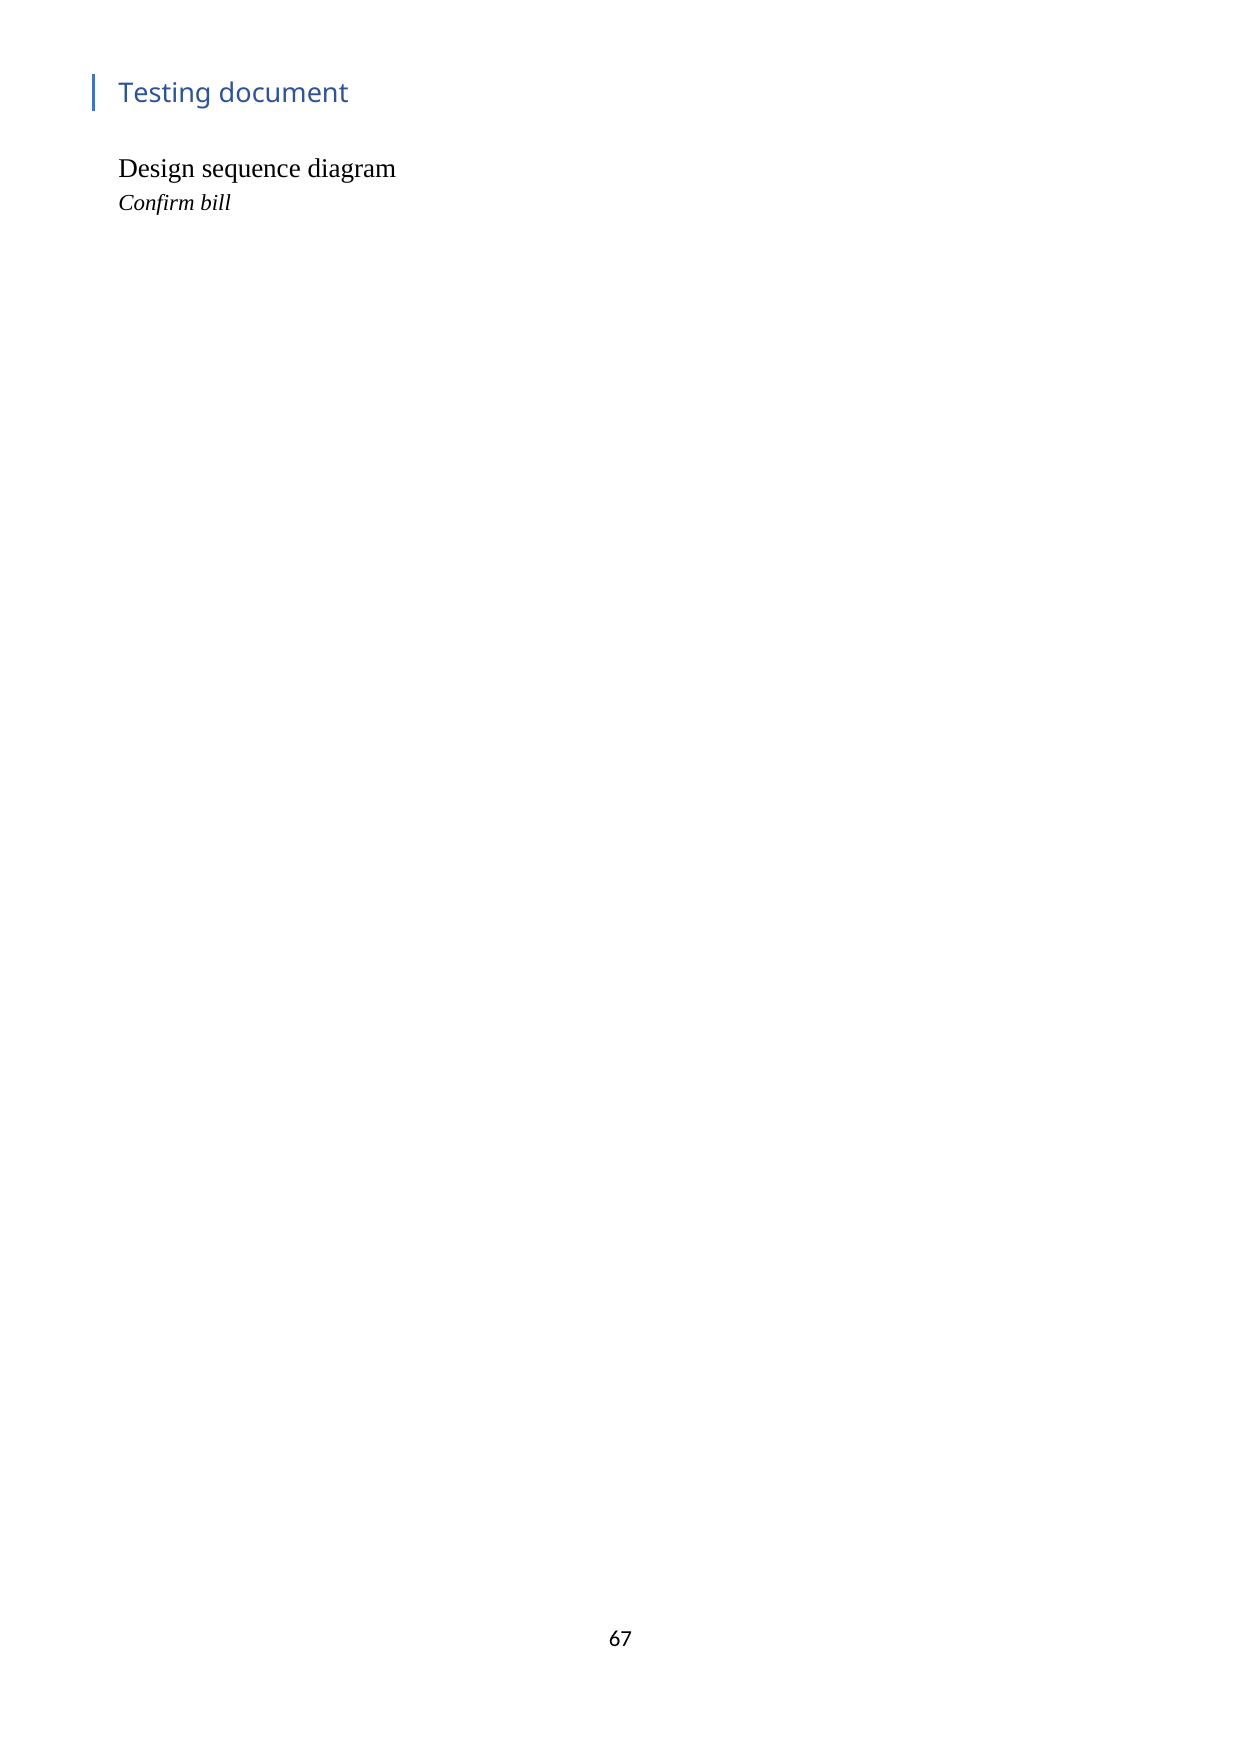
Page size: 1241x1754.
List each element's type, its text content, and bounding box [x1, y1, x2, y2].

subtitle Design sequence diagram [118, 152, 1122, 183]
subtitle Confirm bill [118, 189, 1122, 215]
